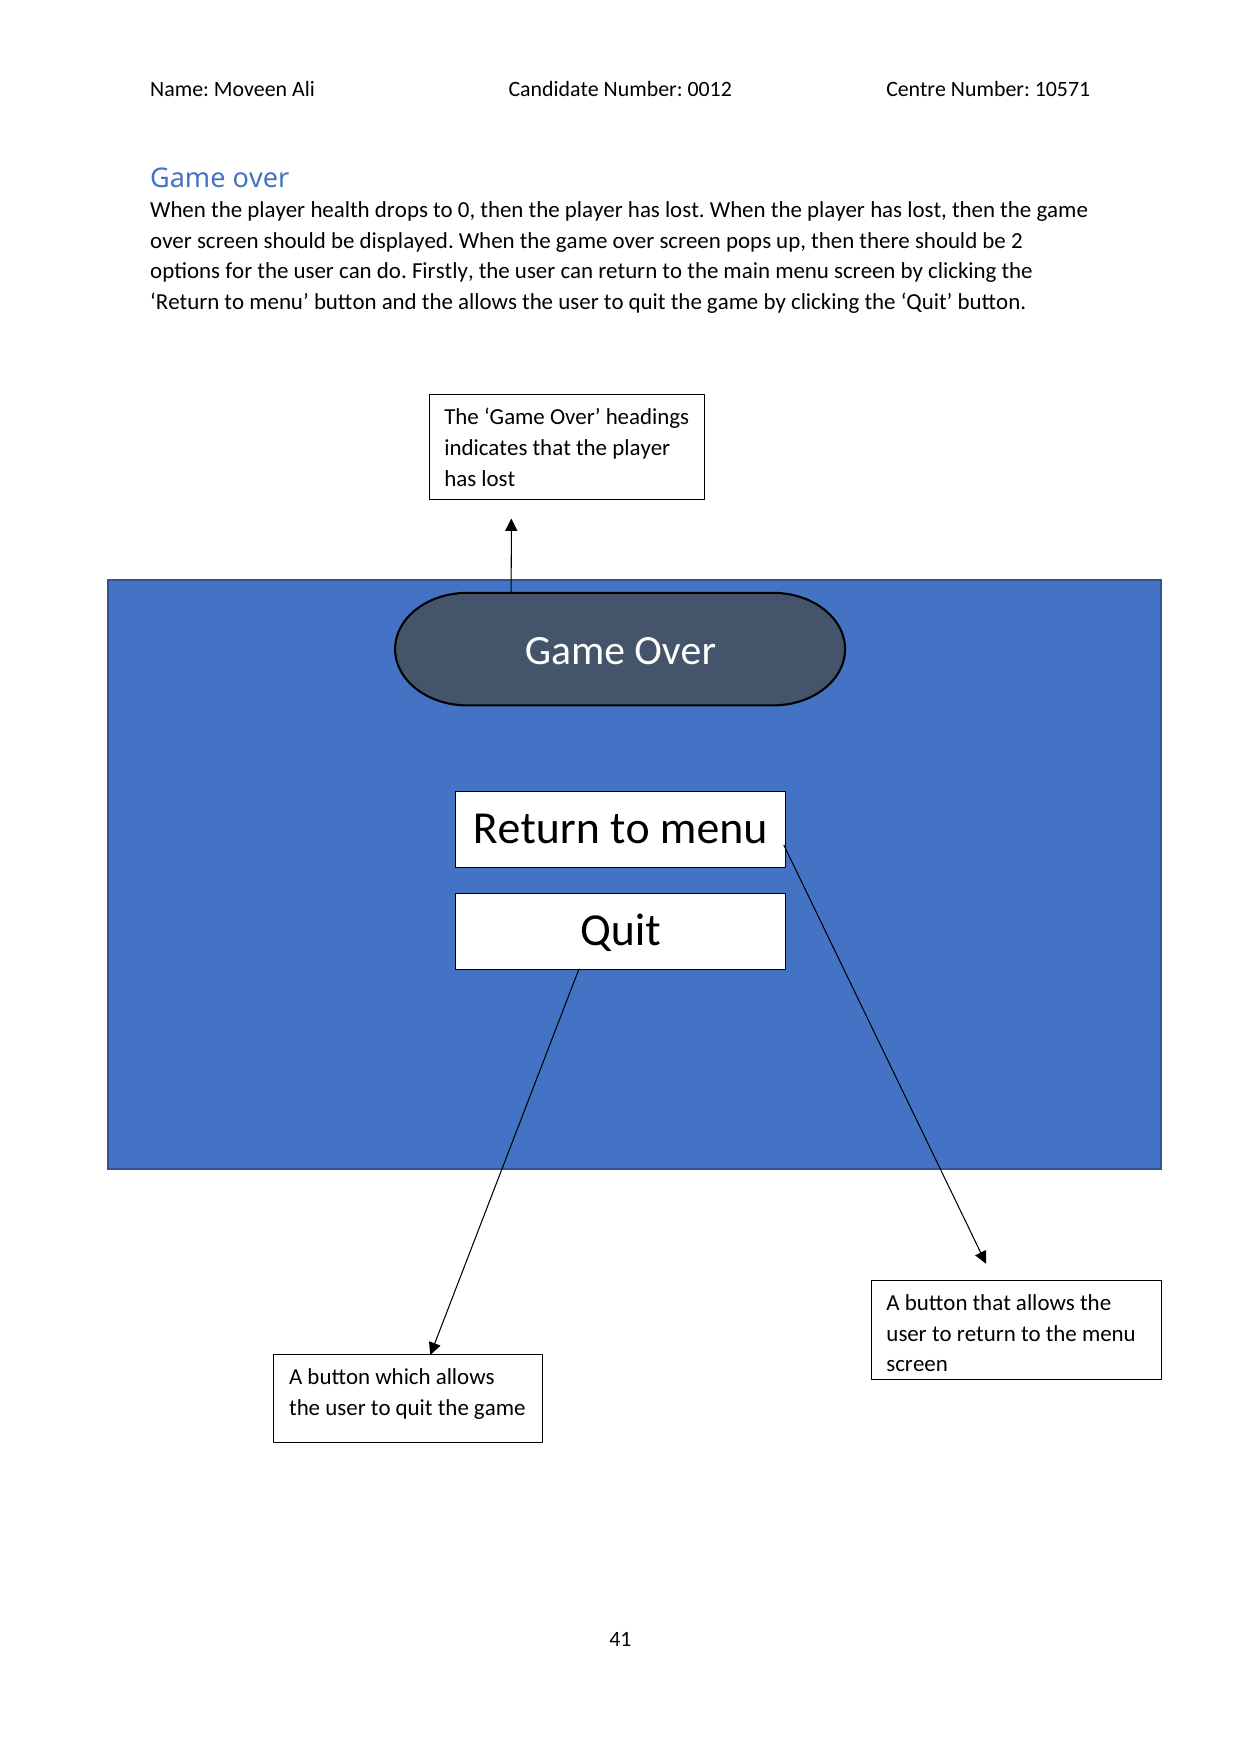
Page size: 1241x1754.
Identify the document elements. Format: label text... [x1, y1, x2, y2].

text When the player health drops to 0, then the player has lost. When the player has lost, then the game over screen should be displayed. When the game over screen pops up, then there should be 2 options for the user can do. Firstly, the user can return to the main menu screen by clicking the ‘Return to menu’ button and the allows the user to quit the game by clicking the ‘Quit’ button. [150, 195, 1090, 315]
subtitle Game over [150, 158, 1090, 195]
